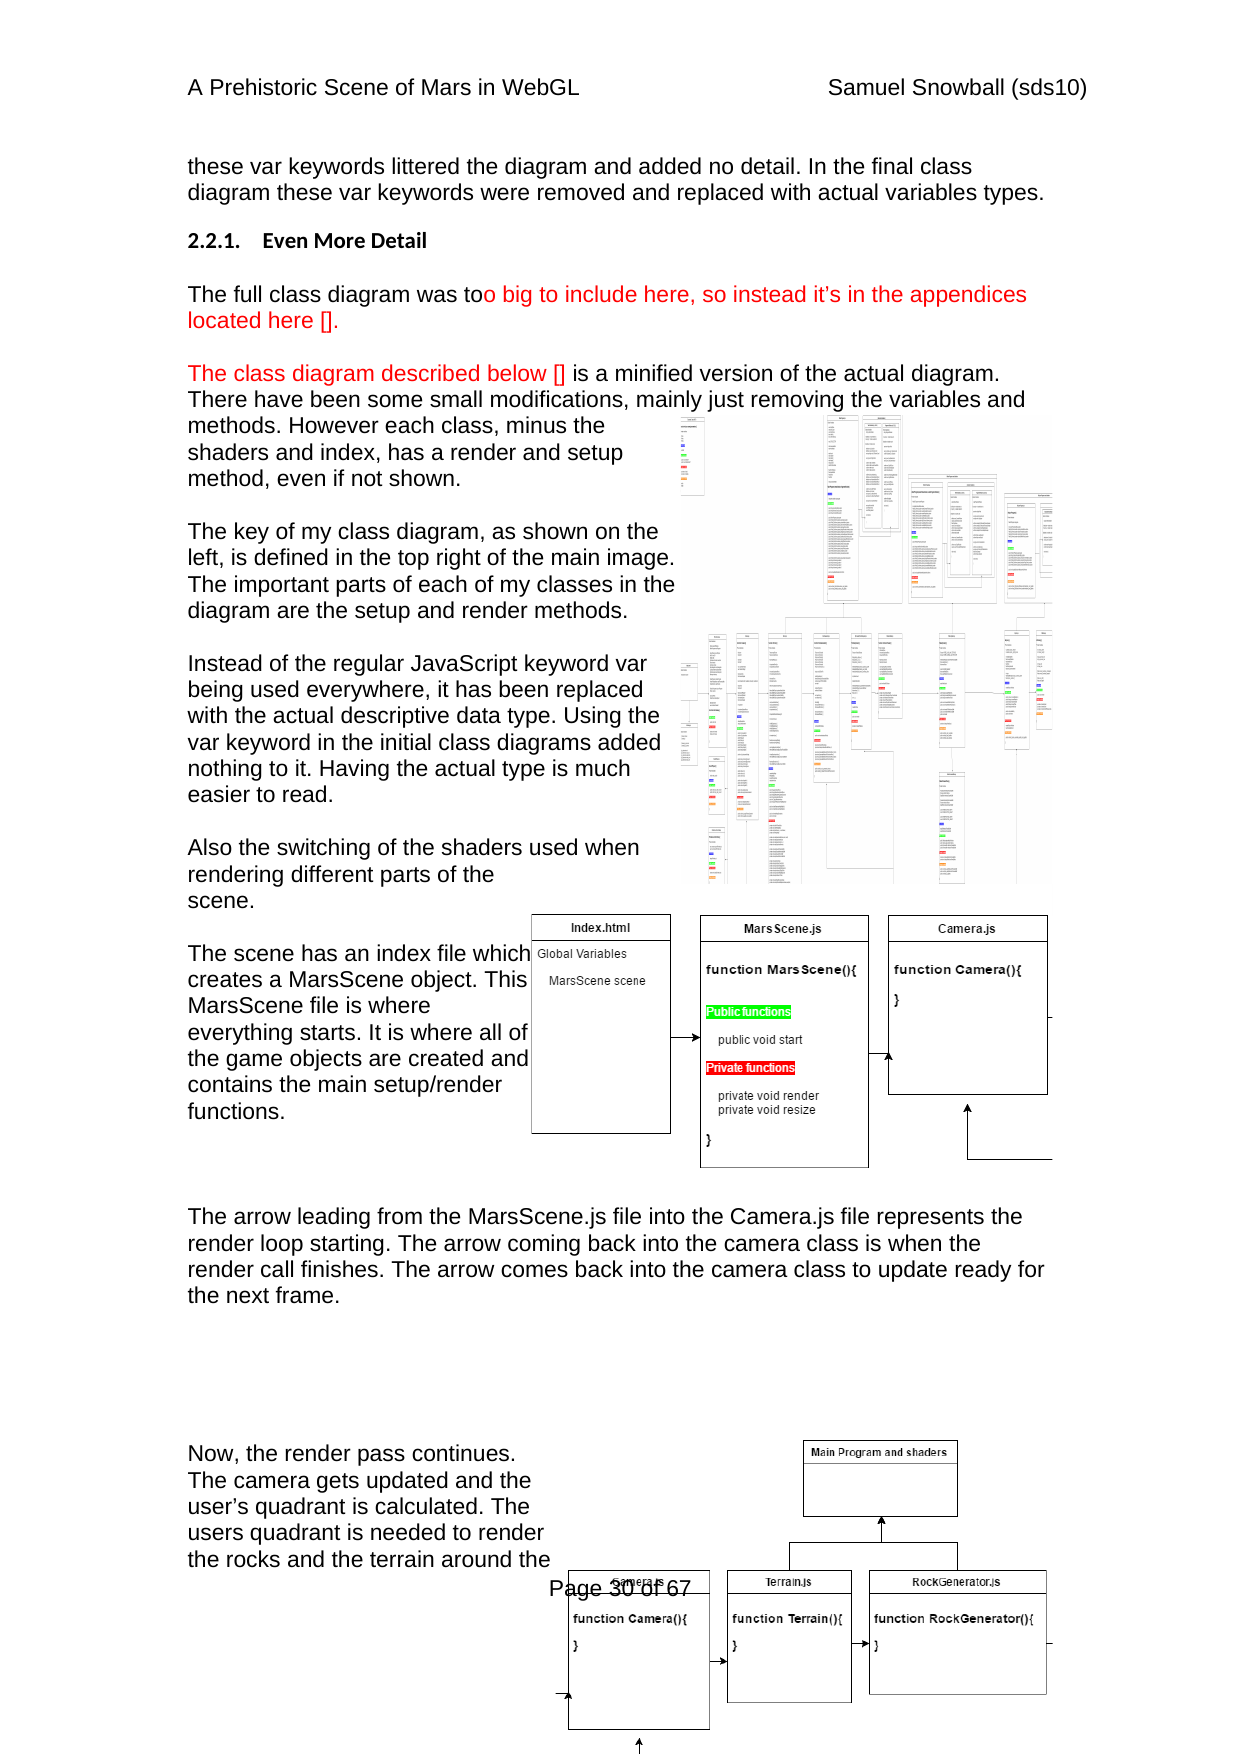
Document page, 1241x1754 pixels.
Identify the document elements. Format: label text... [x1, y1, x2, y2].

text Also the switching of the shaders used when rendering different parts of the scene. [187, 761, 1053, 840]
text The arrow leading from the MarsScene.js file into the Camera.js file represents the render loop starting. The arrow coming back into the camera class is when the render call finishes. The arrow comes back into the camera class to update ready for the next frame. [187, 1129, 1053, 1235]
picture [680, 418, 1053, 444]
picture [531, 1051, 1053, 1094]
picture [680, 734, 1053, 761]
text Instead of the regular JavaScript keyword var being used everywhere, it has been replaced with the actual descriptive data type. Using the var keyword in the initial class diagrams added nothing to it. Having the actual type is much easier to read. [187, 576, 1053, 734]
picture [680, 550, 1053, 576]
text The full class diagram was too big to include here, so instead it’s in the appendices located here []. [187, 207, 1053, 260]
text The key of my class diagram, as shown on the left, is defined in the top right of the main image. The important parts of each of my classes in the diagram are the setup and render methods. [187, 444, 1053, 550]
subtitle Even More Detail [187, 153, 1053, 181]
picture [555, 1551, 1053, 1721]
picture [531, 840, 1053, 866]
text The scene has an index file which creates a MarsScene object. This MarsScene file is where everything starts. It is where all of the game objects are created and contains the main setup/render functions. [187, 866, 1053, 1051]
text The class diagram described below [] is a minified version of the actual diagram. There have been some small modifications, mainly just removing the variables and methods. However each class, minus the shaders and index, has a render and setup method, even if not shown. [187, 286, 1053, 418]
